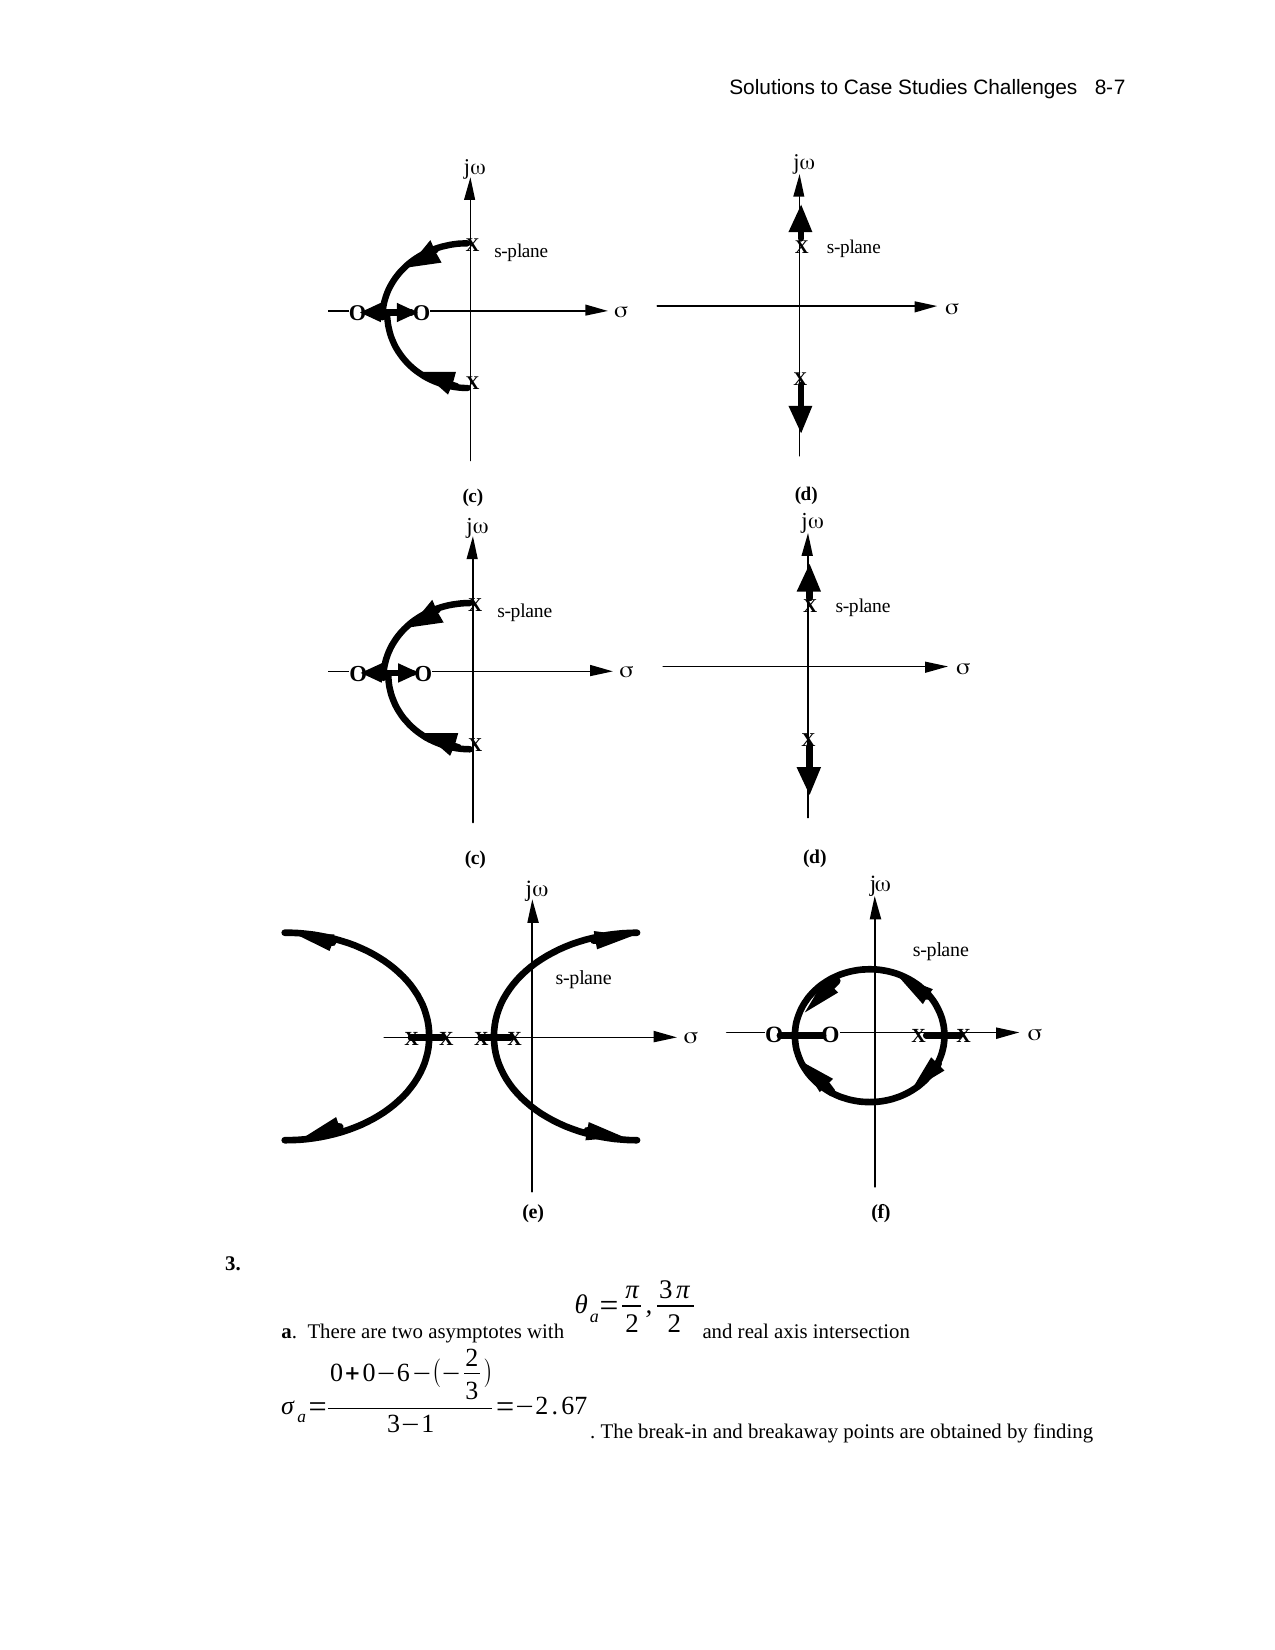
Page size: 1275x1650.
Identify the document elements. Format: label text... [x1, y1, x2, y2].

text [281, 1275, 1125, 1443]
text 3. [225, 1225, 1125, 1275]
